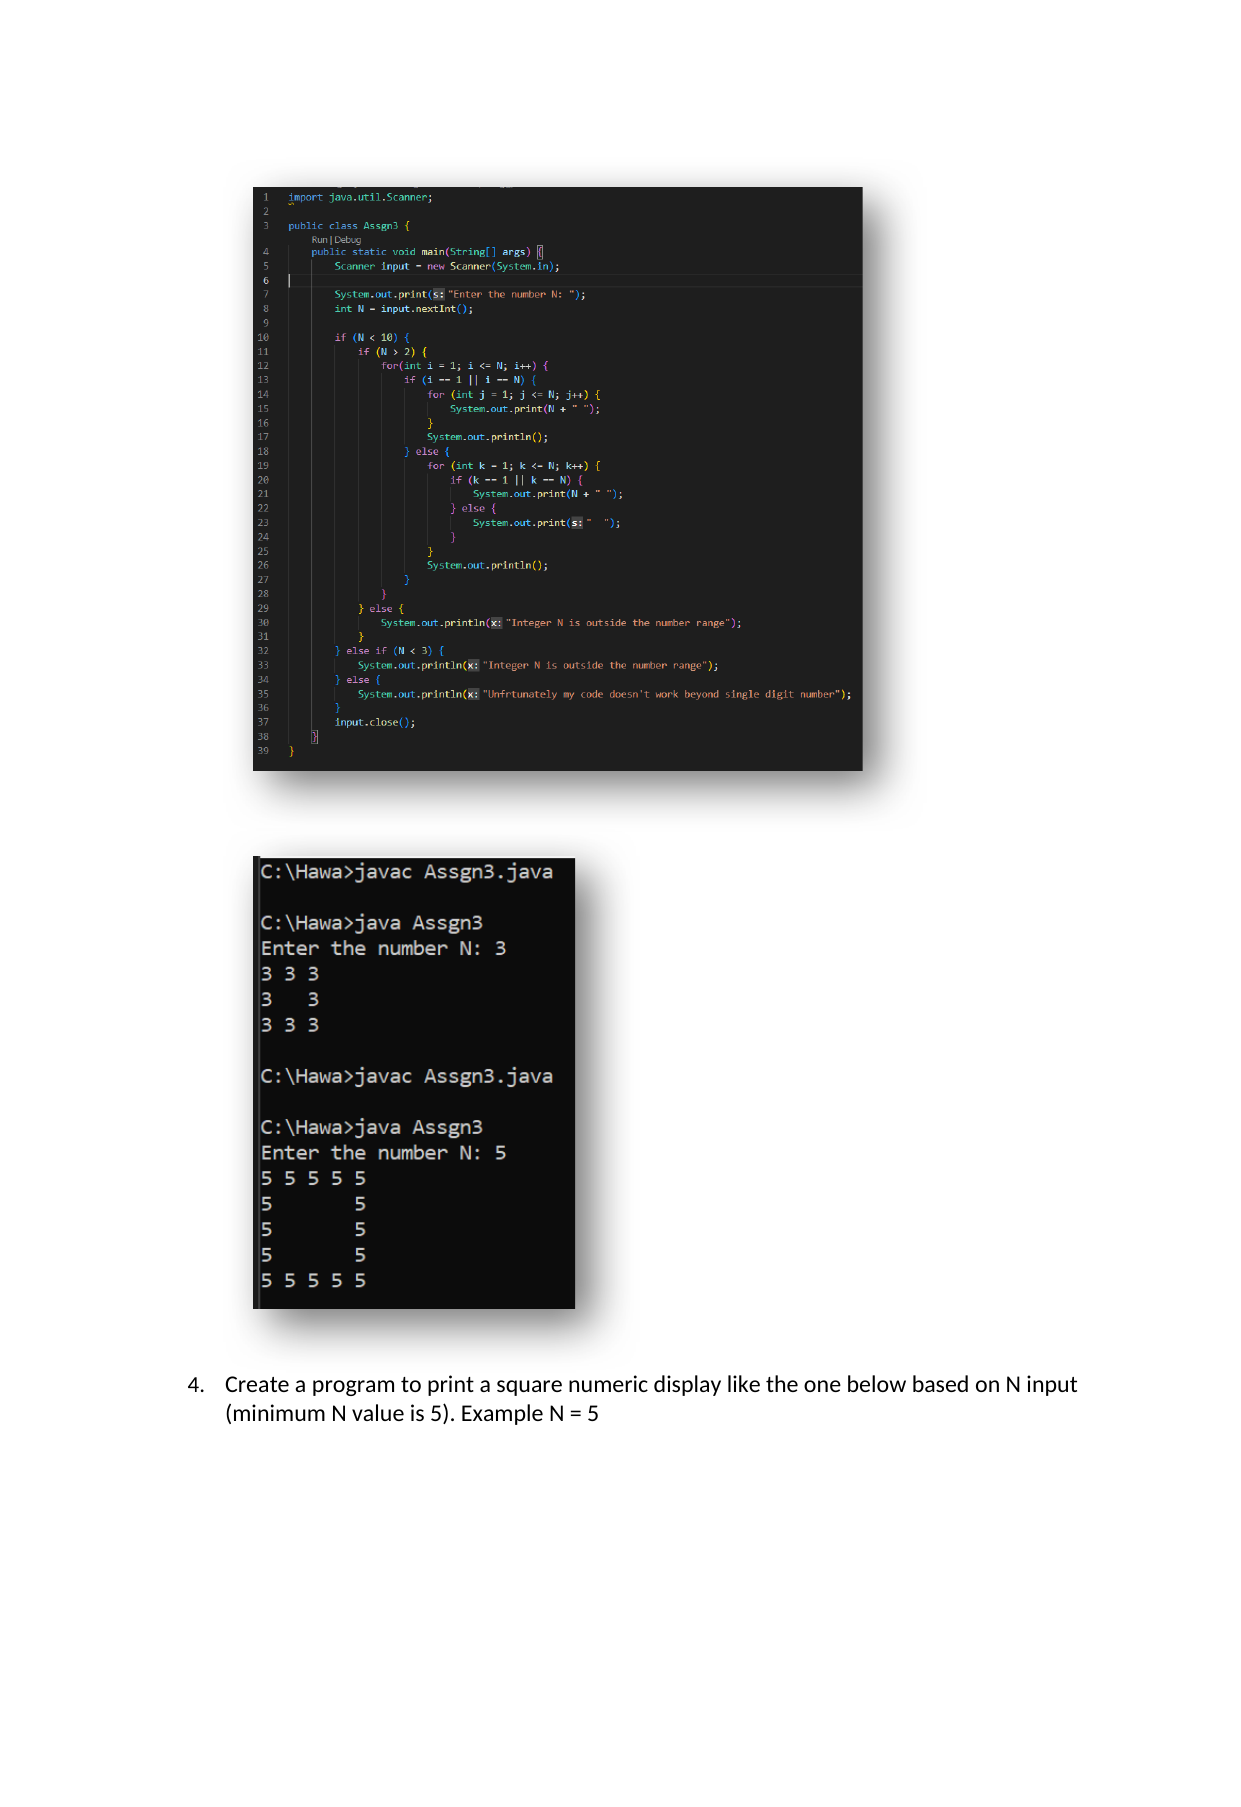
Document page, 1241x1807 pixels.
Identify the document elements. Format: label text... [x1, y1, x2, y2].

list Create a program to print a square numeric display like the one below based on N input (minimum N value is 5). Example N = 5 [187, 1369, 1146, 1428]
picture [253, 856, 575, 1309]
picture [253, 187, 863, 771]
